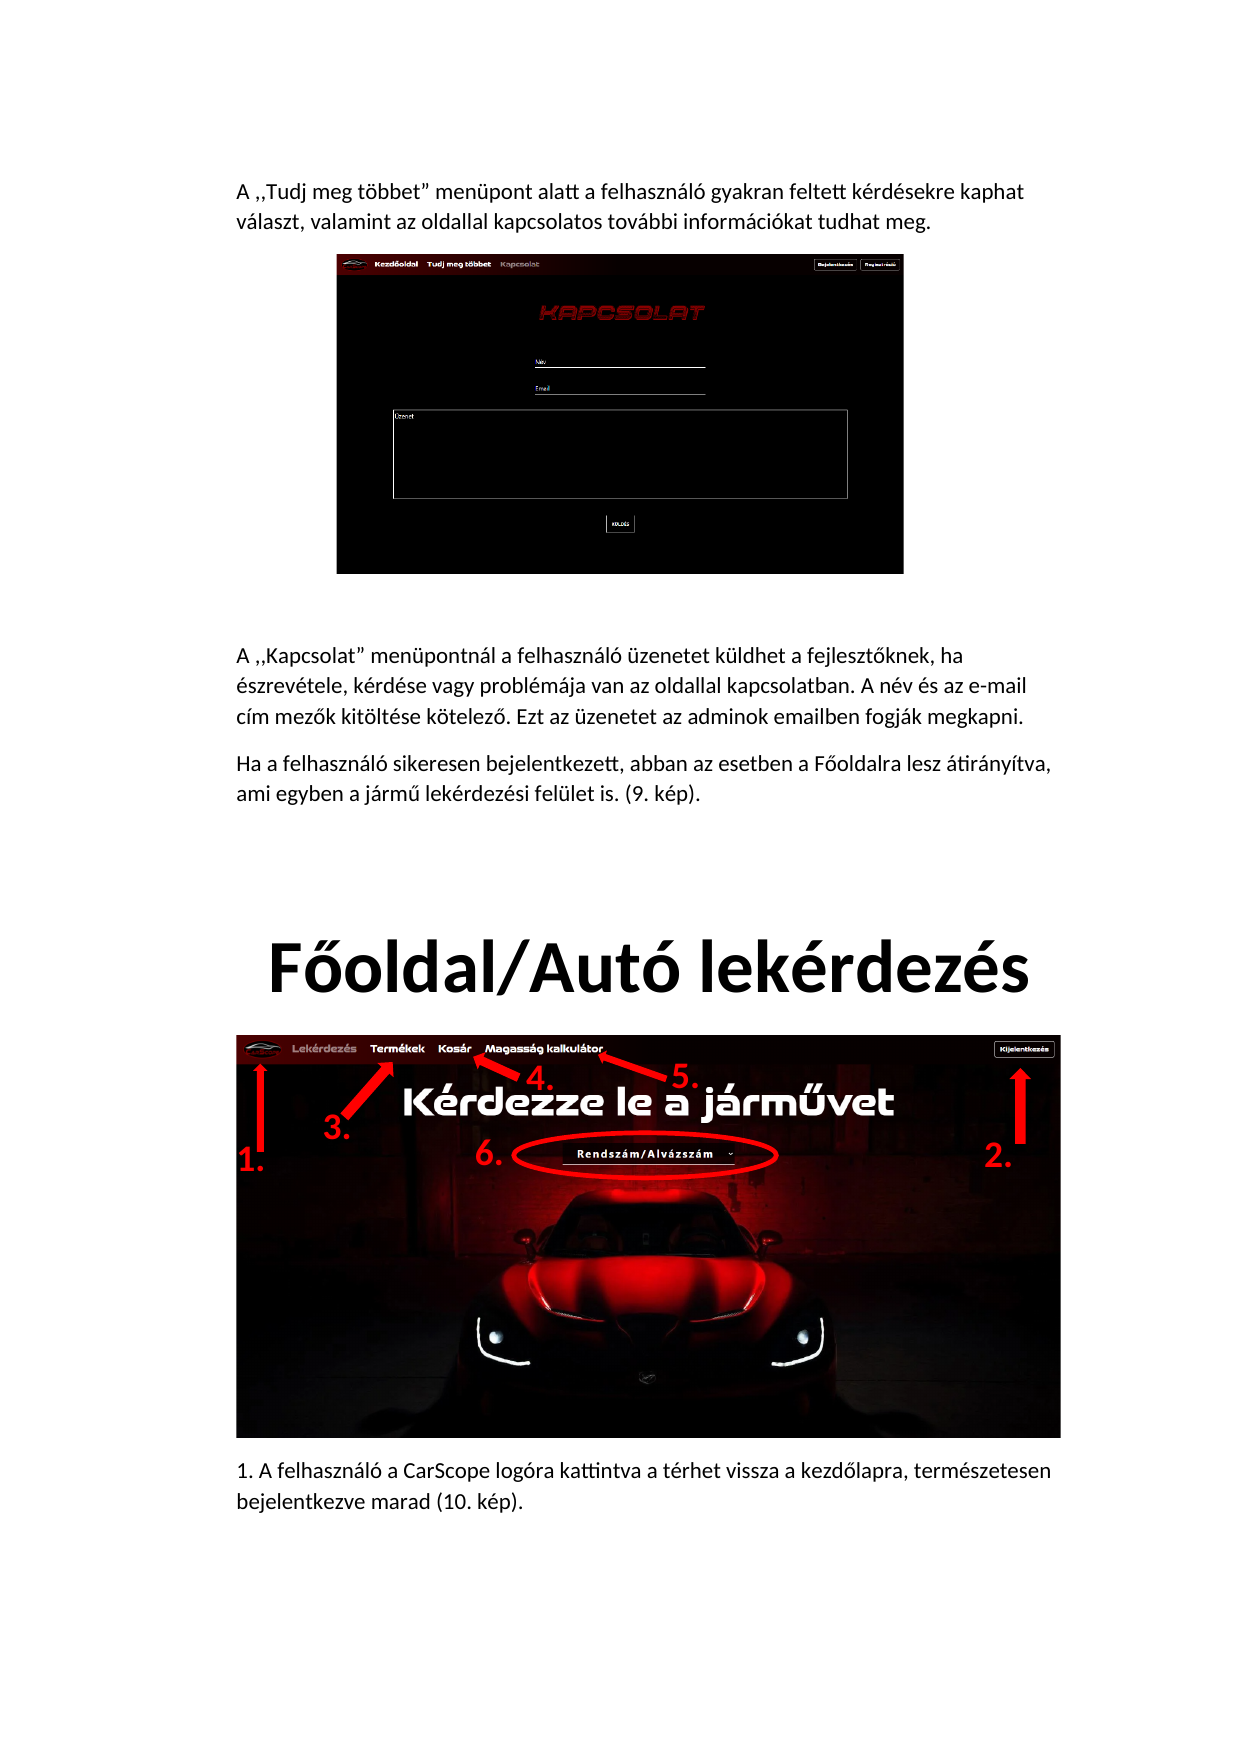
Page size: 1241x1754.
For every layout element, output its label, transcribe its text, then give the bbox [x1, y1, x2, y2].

picture [236, 1035, 1061, 1438]
text A ,,Kapcsolat” menüpontnál a felhasználó üzenetet küldhet a fejlesztőknek, ha észrevétele, kérdése vagy problémája van az oldallal kapcsolatban. A név és az e-mail cím mezők kitöltése kötelező. Ezt az üzenetet az adminok emailben fogják megkapni. [236, 641, 1063, 730]
text 1. A felhasználó a CarScope logóra kattintva a térhet vissza a kezdőlapra, természetesen bejelentkezve marad (10. kép). [236, 1457, 1063, 1515]
text A ,,Tudj meg többet” menüpont alatt a felhasználó gyakran feltett kérdésekre kaphat választ, valamint az oldallal kapcsolatos további információkat tudhat meg. [236, 177, 1063, 235]
text Ha a felhasználó sikeresen bejelentkezett, abban az esetben a Főoldalra lesz átirányítva, ami egyben a jármű lekérdezési felület is. (9. kép). [236, 749, 1063, 807]
text Főoldal/Autó lekérdezés [236, 919, 1063, 1011]
picture [336, 254, 904, 574]
